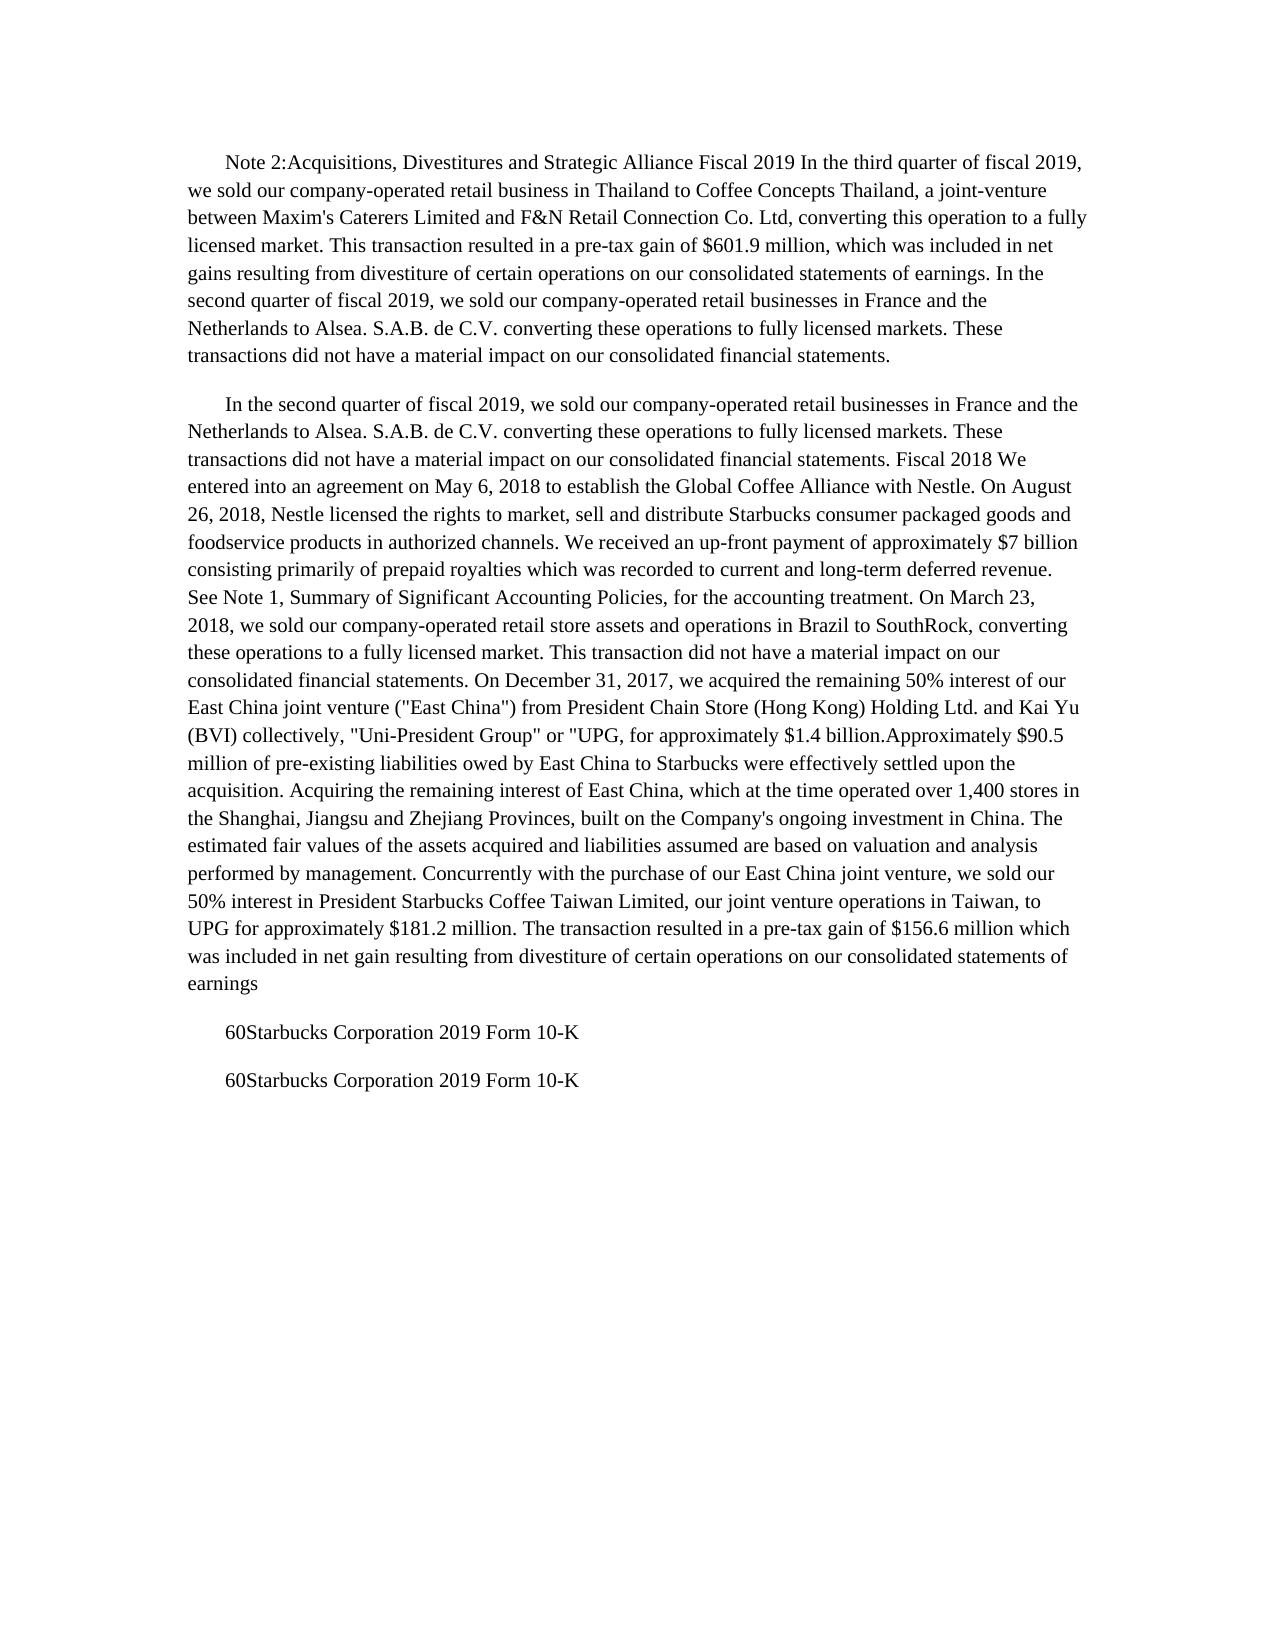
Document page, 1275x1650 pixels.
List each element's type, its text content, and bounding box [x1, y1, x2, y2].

text Note 2:Acquisitions, Divestitures and Strategic Alliance Fiscal 2019 In the third quarter of fiscal 2019, we sold our company-operated retail business in Thailand to Coffee Concepts Thailand, a joint-venture between Maxim's Caterers Limited and F&N Retail Connection Co. Ltd, converting this operation to a fully licensed market. This transaction resulted in a pre-tax gain of $601.9 million, which was included in net gains resulting from divestiture of certain operations on our consolidated statements of earnings. In the second quarter of fiscal 2019, we sold our company-operated retail businesses in France and the Netherlands to Alsea. S.A.B. de C.V. converting these operations to fully licensed markets. These transactions did not have a material impact on our consolidated financial statements. [187, 150, 1087, 367]
text In the second quarter of fiscal 2019, we sold our company-operated retail businesses in France and the Netherlands to Alsea. S.A.B. de C.V. converting these operations to fully licensed markets. These transactions did not have a material impact on our consolidated financial statements. Fiscal 2018 We entered into an agreement on May 6, 2018 to establish the Global Coffee Alliance with Nestle. On August 26, 2018, Nestle licensed the rights to market, sell and distribute Starbucks consumer packaged goods and foodservice products in authorized channels. We received an up-front payment of approximately $7 billion consisting primarily of prepaid royalties which was recorded to current and long-term deferred revenue. See Note 1, Summary of Significant Accounting Policies, for the accounting treatment. On March 23, 2018, we sold our company-operated retail store assets and operations in Brazil to SouthRock, converting these operations to a fully licensed market. This transaction did not have a material impact on our consolidated financial statements. On December 31, 2017, we acquired the remaining 50% interest of our East China joint venture ("East China") from President Chain Store (Hong Kong) Holding Ltd. and Kai Yu (BVI) collectively, "Uni-President Group" or "UPG, for approximately $1.4 billion.Approximately $90.5 million of pre-existing liabilities owed by East China to Starbucks were effectively settled upon the acquisition. Acquiring the remaining interest of East China, which at the time operated over 1,400 stores in the Shanghai, Jiangsu and Zhejiang Provinces, built on the Company's ongoing investment in China. The estimated fair values of the assets acquired and liabilities assumed are based on valuation and analysis performed by management. Concurrently with the purchase of our East China joint venture, we sold our 50% interest in President Starbucks Coffee Taiwan Limited, our joint venture operations in Taiwan, to UPG for approximately $181.2 million. The transaction resulted in a pre-tax gain of $156.6 million which was included in net gain resulting from divestiture of certain operations on our consolidated statements of earnings [187, 392, 1087, 995]
text 60Starbucks Corporation 2019 Form 10-K [187, 1068, 600, 1092]
text 60Starbucks Corporation 2019 Form 10-K [187, 1020, 600, 1044]
